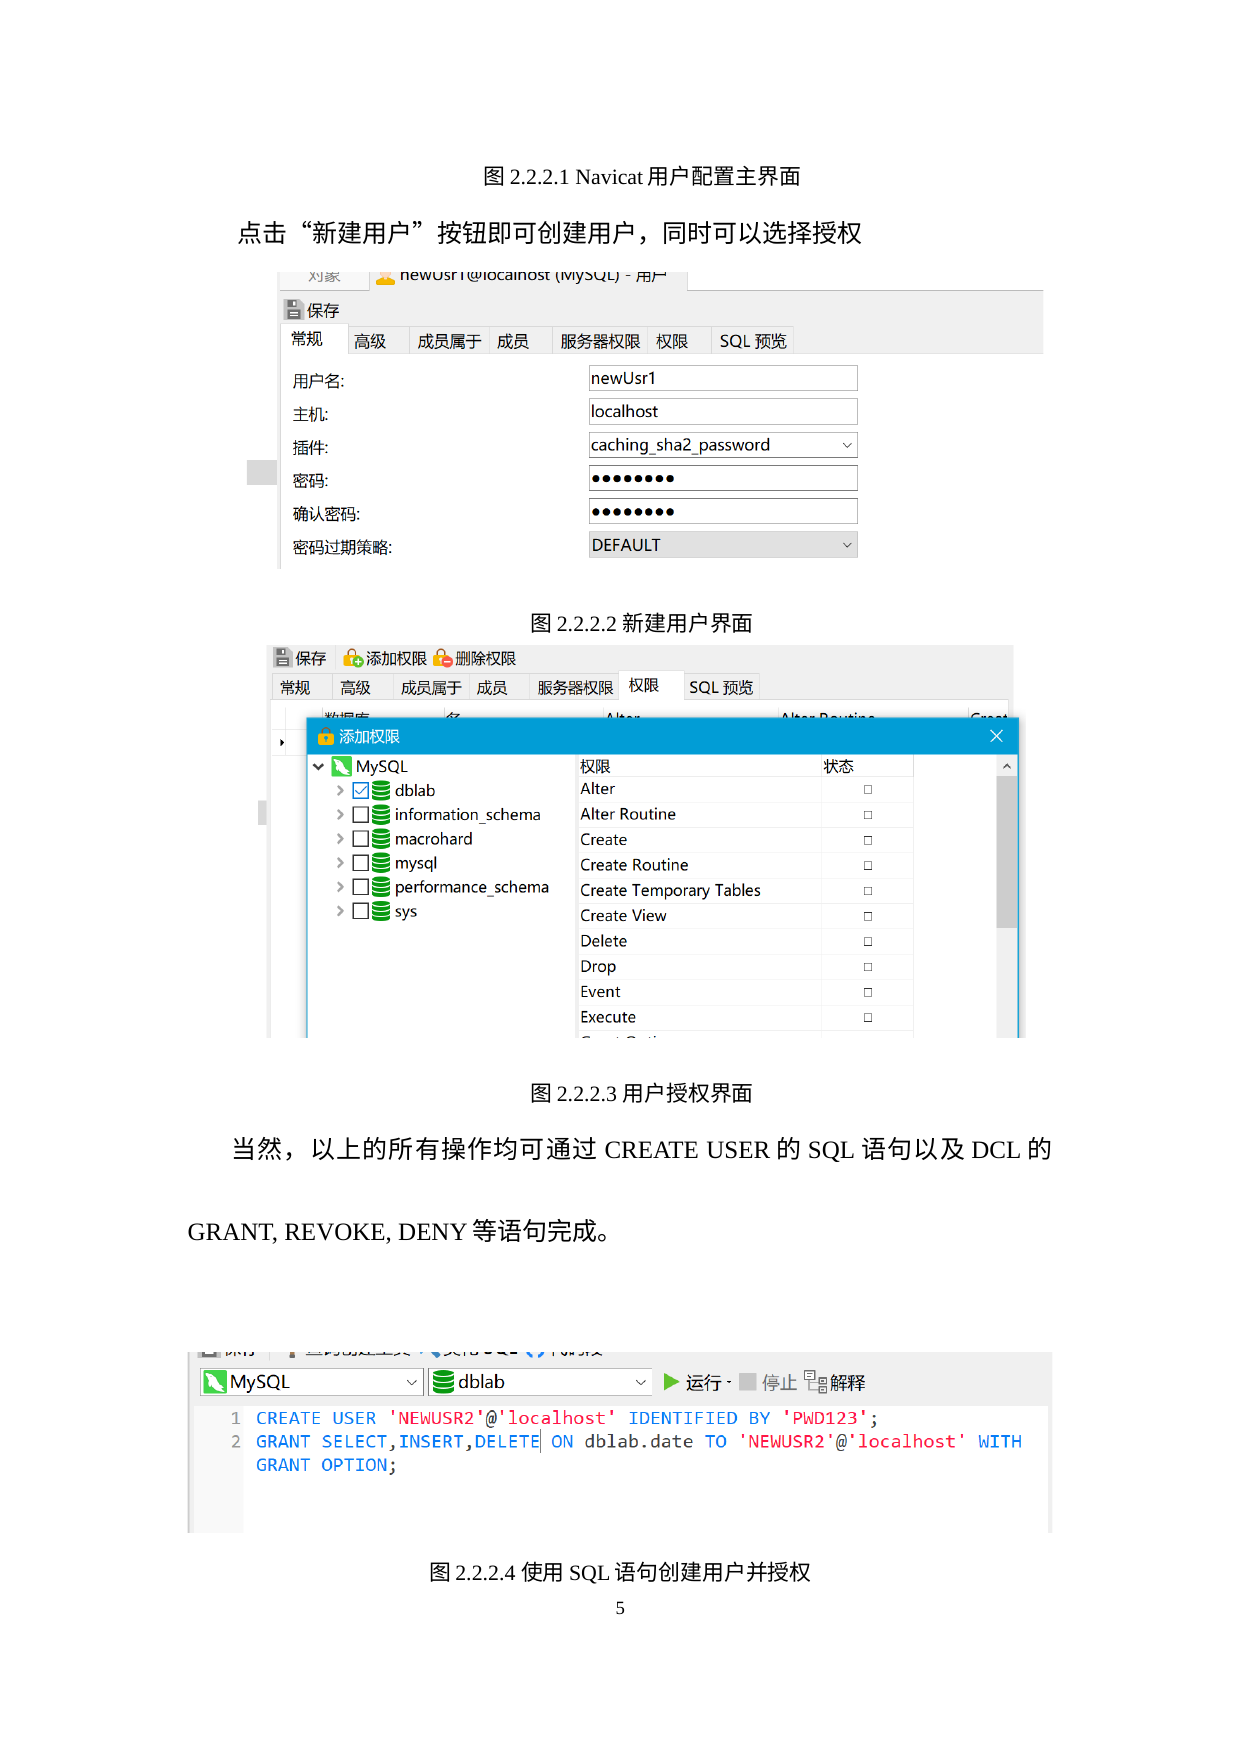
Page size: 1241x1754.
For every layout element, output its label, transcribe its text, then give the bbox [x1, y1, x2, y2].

text 点击“新建用户”按钮即可创建用户，同时可以选择授权 [187, 199, 1053, 264]
text 图2.2.2.1 Navicat用户配置主界面 [187, 158, 1053, 191]
picture [187, 1352, 1053, 1533]
picture [246, 272, 1044, 569]
picture [258, 645, 1026, 1038]
text 图2.2.2.4 使用SQL语句创建用户并授权 [187, 1554, 1053, 1587]
text 图2.2.2.3 用户授权界面 [187, 1075, 1053, 1108]
text 图2.2.2.2 新建用户界面 [187, 605, 1053, 638]
text 当然，以上的所有操作均可通过CREATE USER的SQL语句以及DCL的GRANT, REVOKE, DENY等语句完成。 [187, 1116, 1053, 1262]
